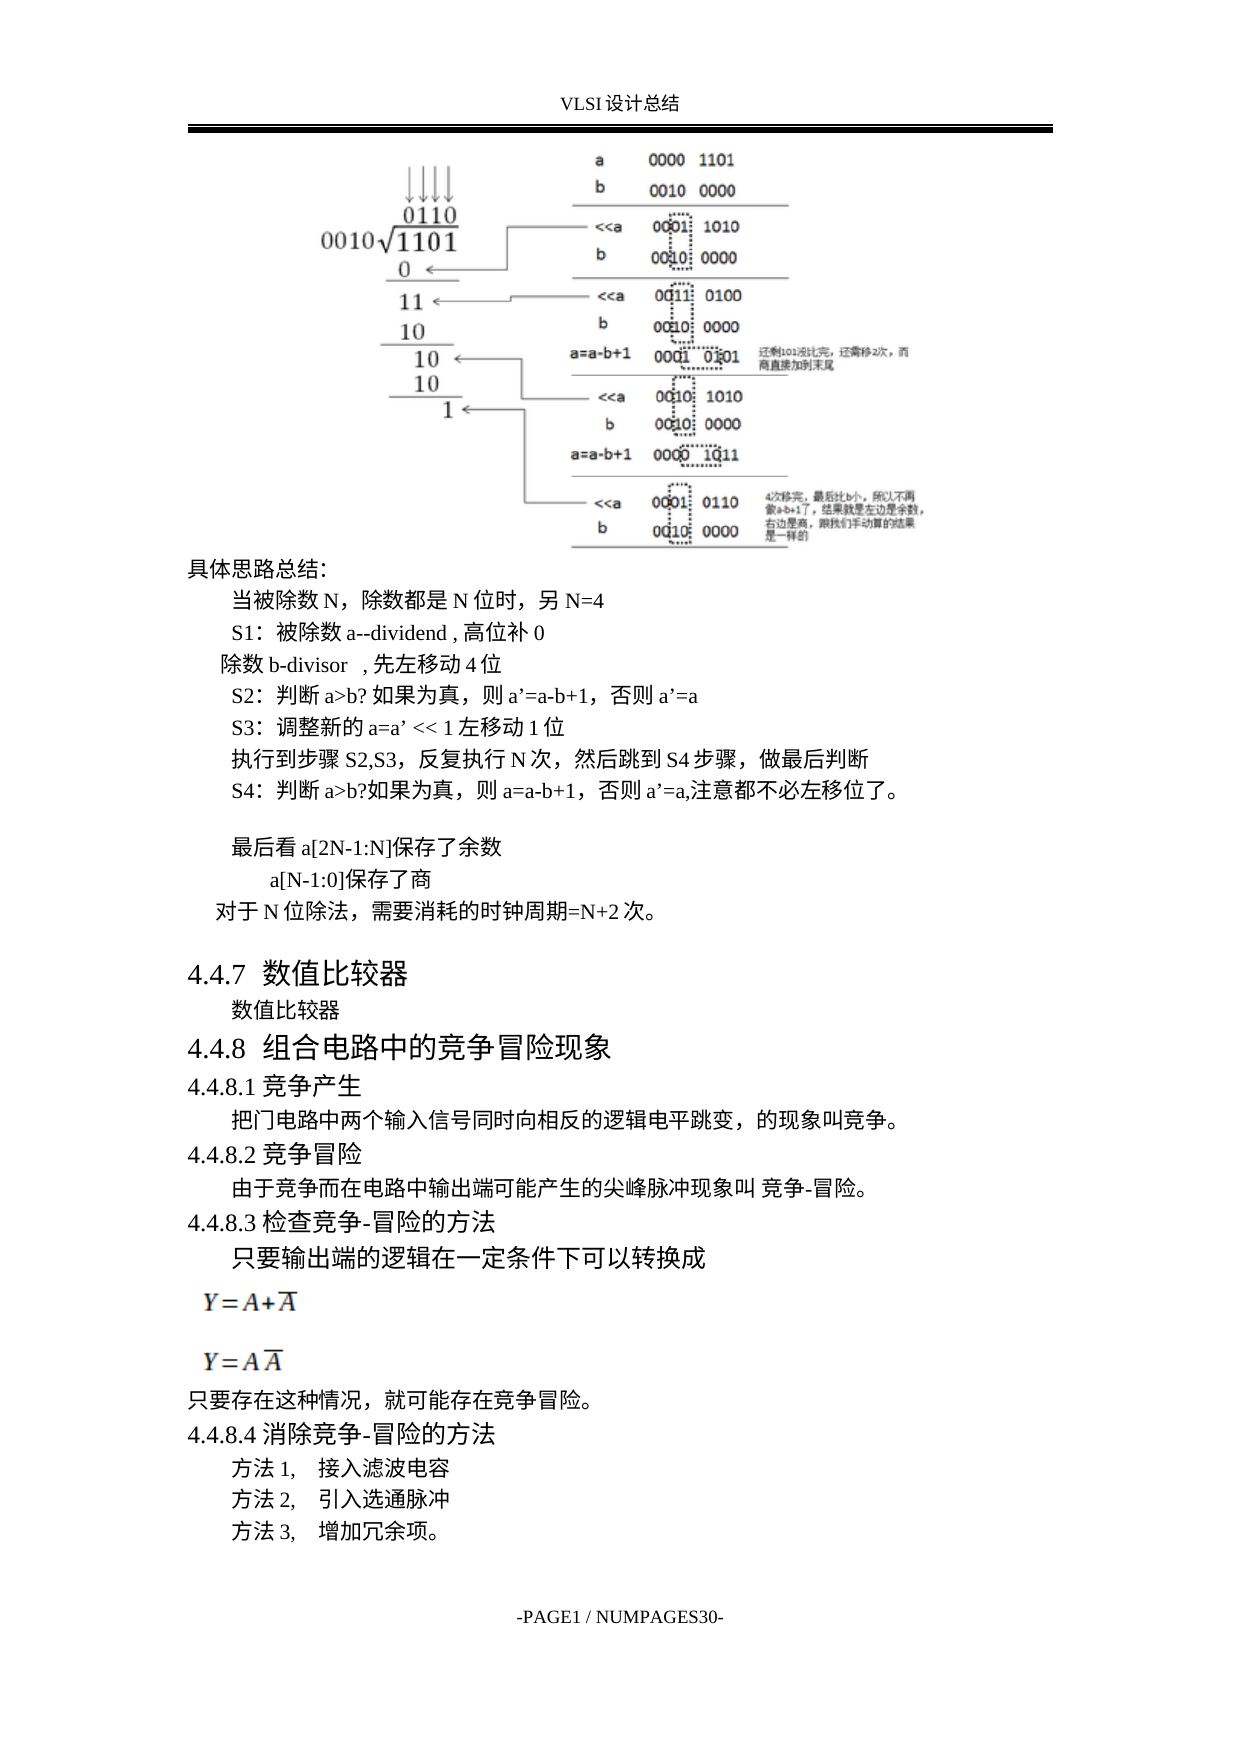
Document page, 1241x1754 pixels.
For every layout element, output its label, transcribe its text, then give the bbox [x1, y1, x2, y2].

subtitle 组合电路中的竞争冒险现象 [187, 1024, 1053, 1067]
text 方法1, 接入滤波电容 [187, 1451, 1053, 1482]
text 数值比较器 [187, 993, 1053, 1024]
text 当被除数N，除数都是N位时，另N=4 [187, 583, 1053, 615]
text S2：判断a>b? 如果为真，则a’=a-b+1，否则a’=a [187, 678, 1053, 710]
subtitle 竞争冒险 [187, 1135, 1053, 1171]
text 执行到步骤S2,S3，反复执行N次，然后跳到S4步骤，做最后判断 [187, 742, 1053, 773]
text 只要输出端的逻辑在一定条件下可以转换成 [187, 1239, 1053, 1275]
text 只要存在这种情况，就可能存在竞争冒险。 [187, 1383, 1053, 1414]
subtitle 数值比较器 [187, 951, 1053, 993]
text 具体思路总结： [187, 552, 1053, 583]
text a[N-1:0]保存了商 [187, 862, 1053, 894]
text 除数b-divisor , 先左移动4位 [187, 647, 1053, 678]
text S1：被除数a--dividend , 高位补0 [187, 615, 1053, 647]
subtitle 消除竞争-冒险的方法 [187, 1414, 1053, 1451]
text 最后看a[2N-1:N]保存了余数 [187, 830, 1053, 862]
text 方法3, 增加冗余项。 [187, 1514, 1053, 1546]
text S4：判断a>b?如果为真，则a=a-b+1，否则a’=a,注意都不必左移位了。 [187, 773, 1053, 805]
subtitle 竞争产生 [187, 1067, 1053, 1103]
picture [187, 1275, 318, 1383]
text 对于N位除法，需要消耗的时钟周期=N+2次。 [187, 894, 1053, 925]
text 由于竞争而在电路中输出端可能产生的尖峰脉冲现象叫 竞争-冒险。 [187, 1171, 1053, 1203]
text S3：调整新的a=a’ << 1左移动1位 [187, 710, 1053, 742]
picture [311, 150, 930, 552]
text 方法2, 引入选通脉冲 [187, 1482, 1053, 1514]
subtitle 检查竞争-冒险的方法 [187, 1203, 1053, 1239]
text 把门电路中两个输入信号同时向相反的逻辑电平跳变，的现象叫竞争。 [187, 1103, 1053, 1135]
